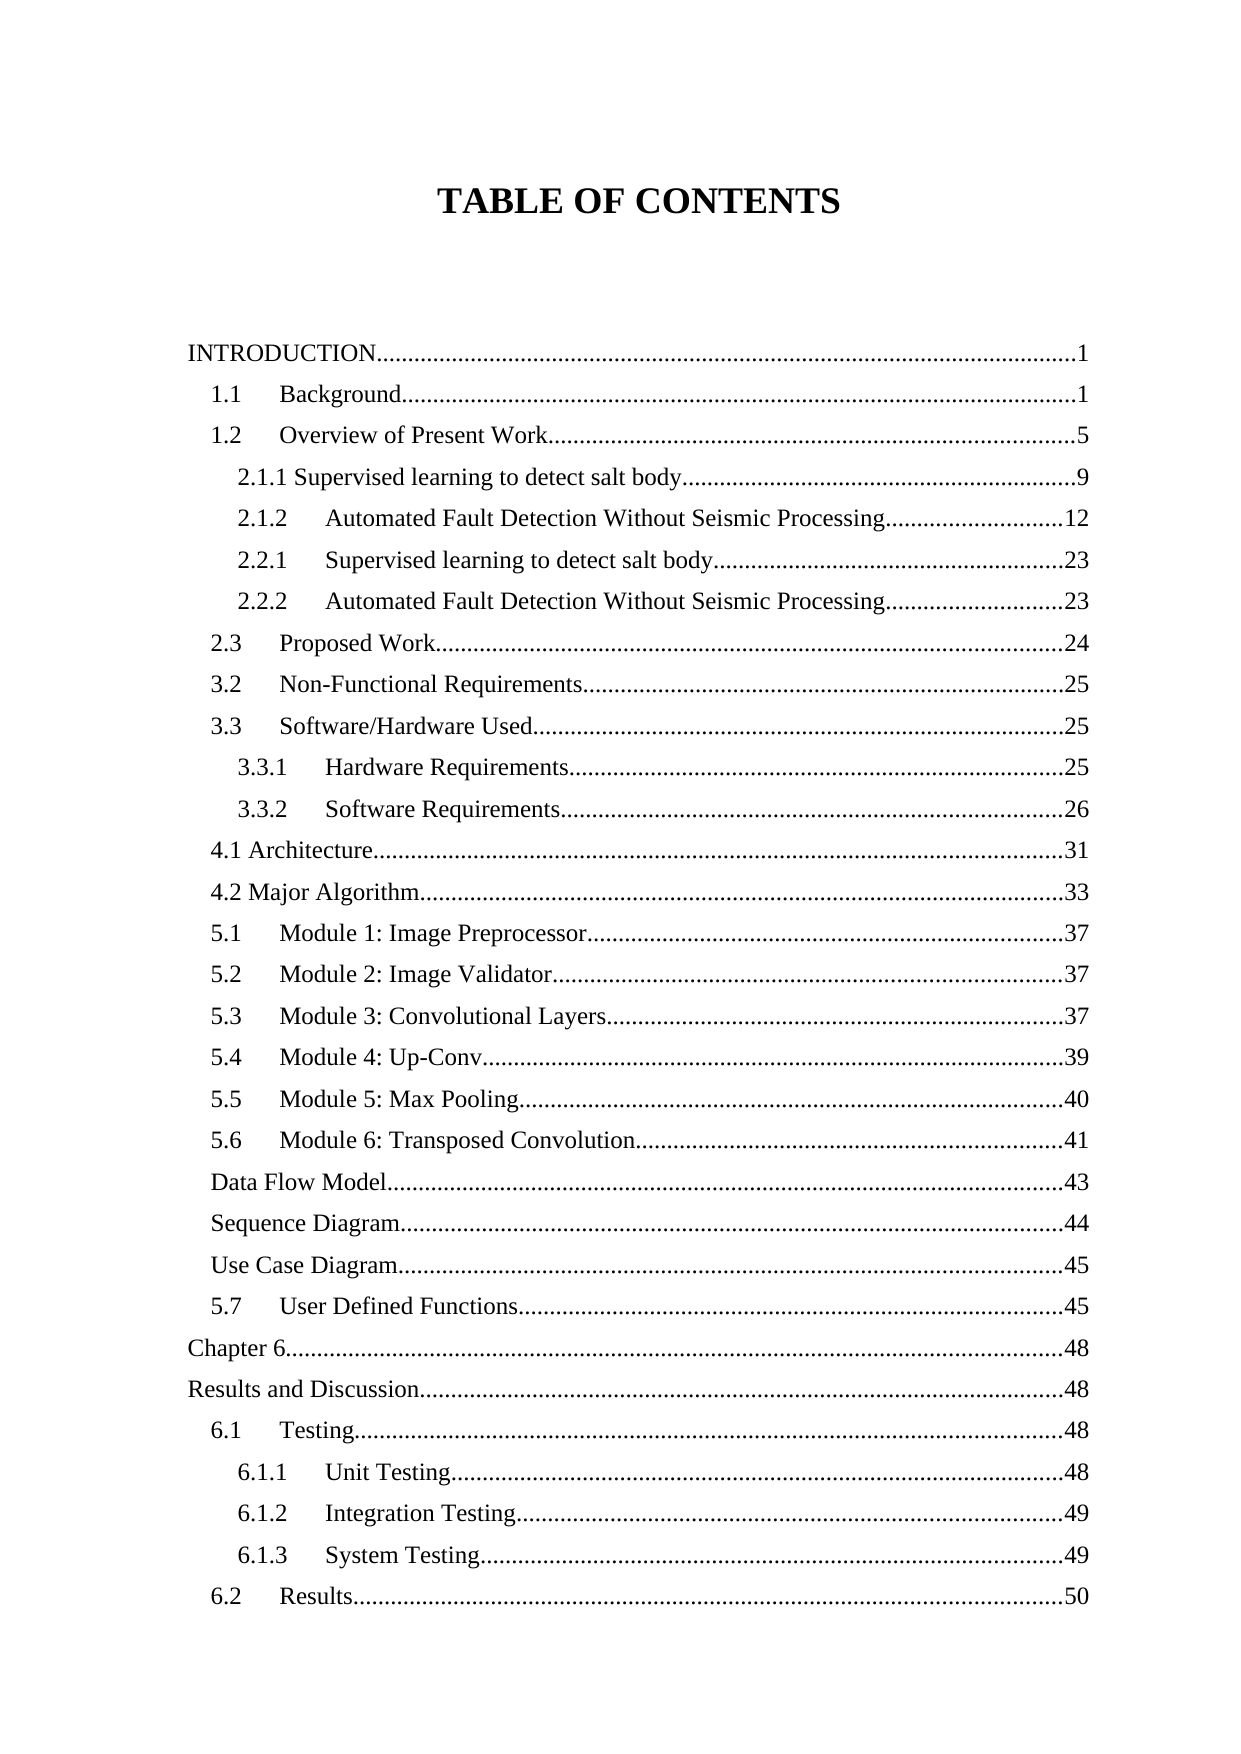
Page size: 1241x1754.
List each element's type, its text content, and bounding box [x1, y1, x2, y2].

subtitle TABLE OF CONTENTS [187, 179, 1090, 222]
